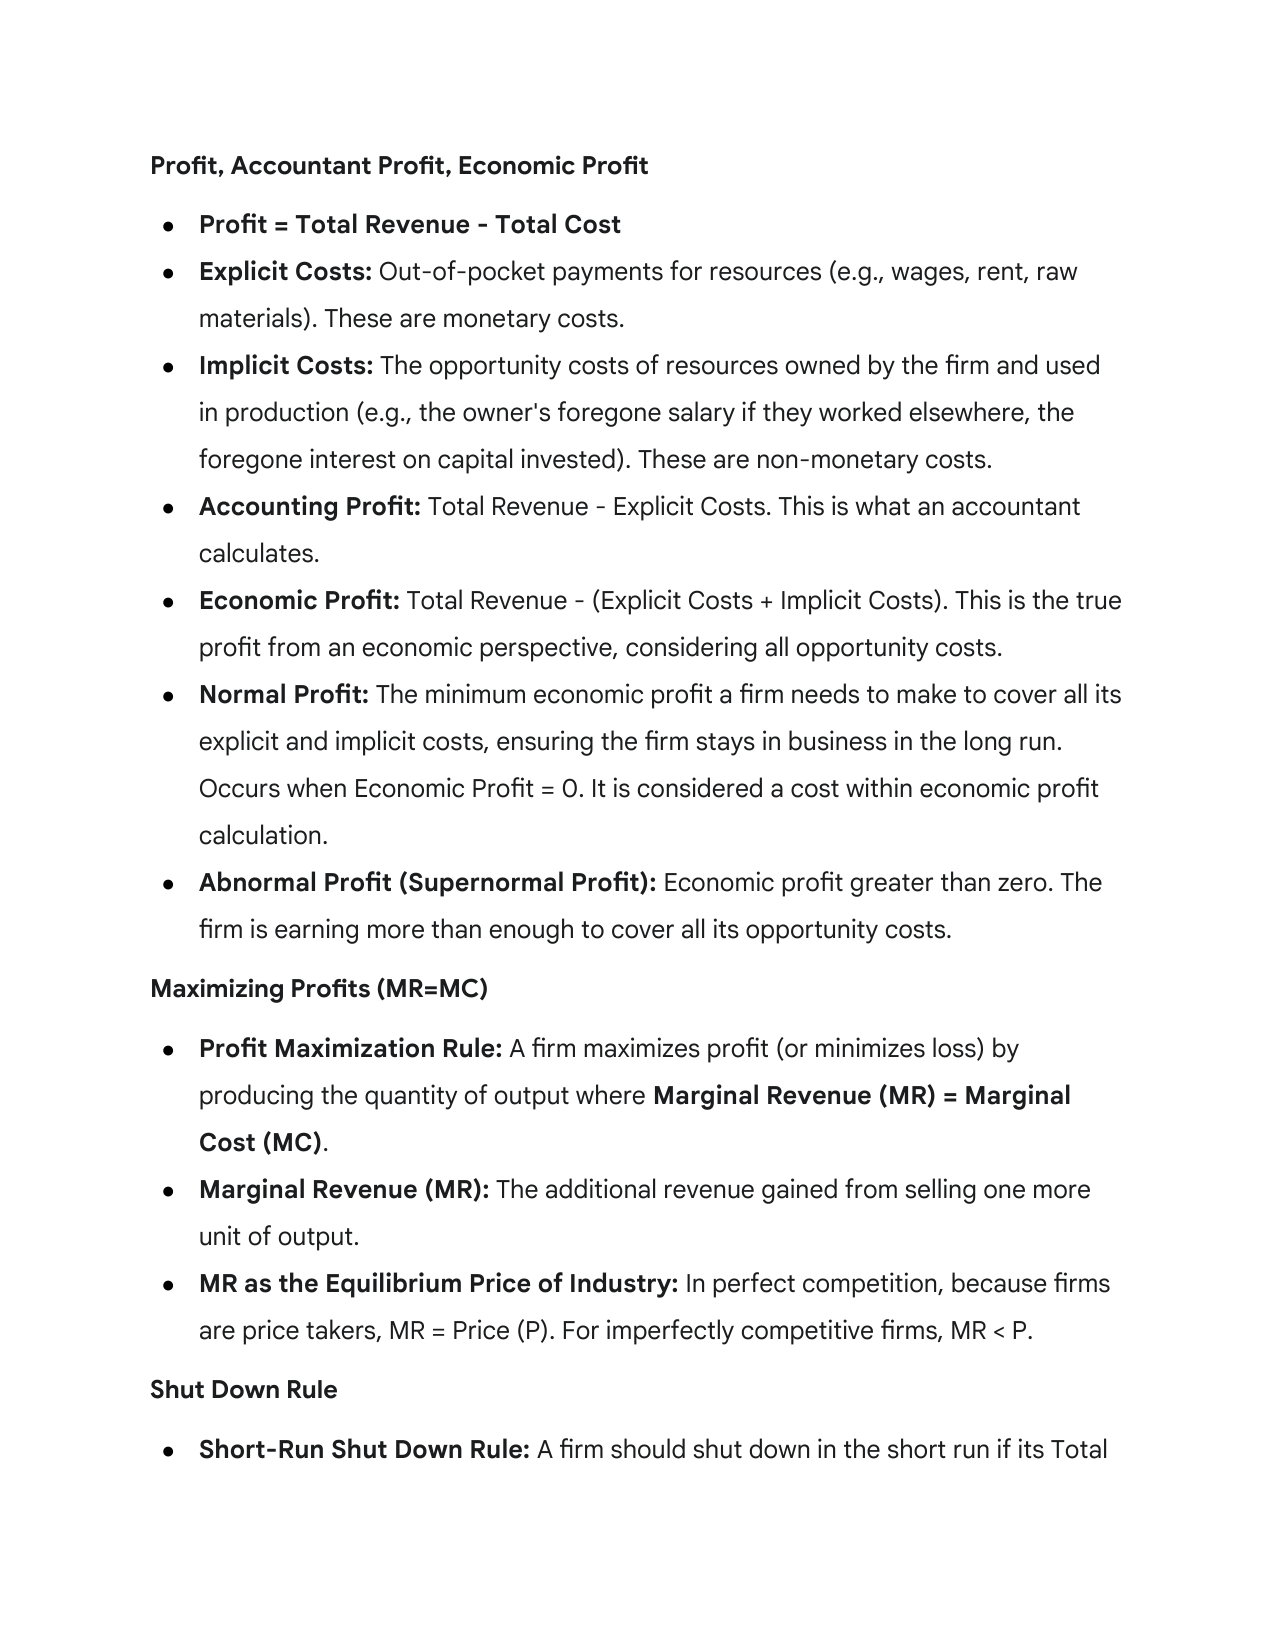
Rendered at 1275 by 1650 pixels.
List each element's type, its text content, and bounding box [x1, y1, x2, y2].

list Profit = Total Revenue - Total Cost [161, 209, 1125, 241]
subtitle Shut Down Rule [150, 1374, 1125, 1406]
subtitle Maximizing Profits (MR=MC) [150, 974, 1125, 1005]
list Profit Maximization Rule: A firm maximizes profit (or minimizes loss) by producing the quantity of output where Marginal Revenue (MR) = Marginal Cost (MC). [161, 1033, 1125, 1158]
subtitle Profit, Accountant Profit, Economic Profit [150, 150, 1125, 181]
list MR as the Equilibrium Price of Industry: In perfect competition, because firms are price takers, MR = Price (P). For imperfectly competitive firms, MR < P. [161, 1268, 1125, 1346]
list Implicit Costs: The opportunity costs of resources owned by the firm and used in production (e.g., the owner's foregone salary if they worked elsewhere, the foregone interest on capital invested). These are non-monetary costs. [161, 350, 1125, 476]
list Normal Profit: The minimum economic profit a firm needs to make to cover all its explicit and implicit costs, ensuring the firm stays in business in the long run. Occurs when Economic Profit = 0. It is considered a cost within economic profit calculation. [161, 679, 1125, 852]
list Marginal Revenue (MR): The additional revenue gained from selling one more unit of output. [161, 1174, 1125, 1252]
list Explicit Costs: Out-of-pocket payments for resources (e.g., wages, rent, raw materials). These are monetary costs. [161, 256, 1125, 335]
list Accounting Profit: Total Revenue - Explicit Costs. This is what an accountant calculates. [161, 491, 1125, 570]
list Economic Profit: Total Revenue - (Explicit Costs + Implicit Costs). This is the true profit from an economic perspective, considering all opportunity costs. [161, 585, 1125, 664]
list Abnormal Profit (Supernormal Profit): Economic profit greater than zero. The firm is earning more than enough to cover all its opportunity costs. [161, 867, 1125, 946]
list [161, 1434, 1125, 1465]
